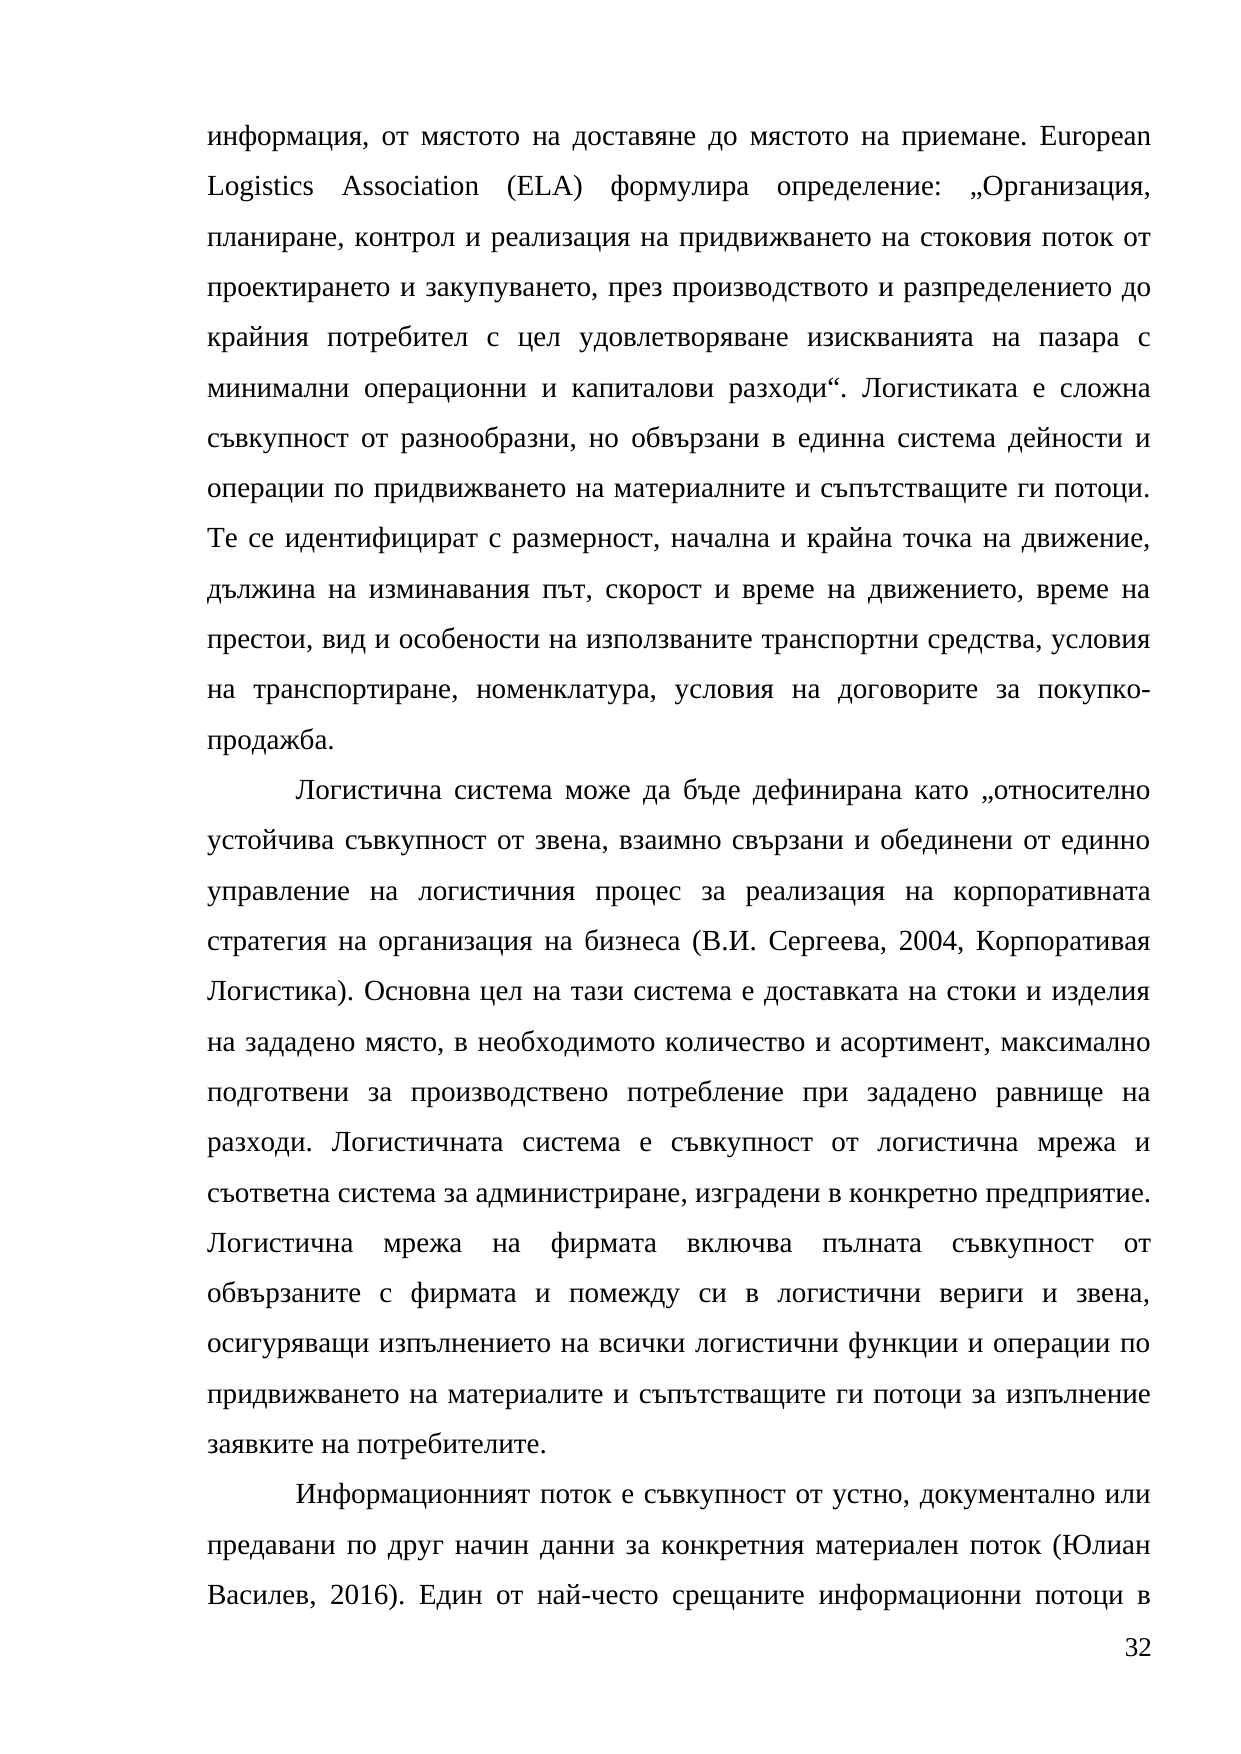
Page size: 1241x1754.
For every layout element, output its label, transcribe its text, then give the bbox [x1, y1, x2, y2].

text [207, 1477, 1152, 1611]
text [207, 118, 1152, 755]
text Логистична система може да бъде дефинирана като „относително устойчива съвкупност от звена, взаимно свързани и обединени от единно управление на логистичния процес за реализация на корпоративната стратегия на организация на бизнеса (В.И. Сергеева, 2004, Корпоративая Логистика). Основна цел на тази система е доставката на стоки и изделия на зададено място, в необходимото количество и асортимент, максимално подготвени за производствено потребление при зададено равнище на разходи. Логистичната система е съвкупност от логистична мрежа и съответна система за администриране, изградени в конкретно предприятие. Логистична мрежа на фирмата включва пълната съвкупност от обвързаните с фирмата и помежду си в логистични вериги и звена, осигуряващи изпълнението на всички логистични функции и операции по придвижването на материалите и съпътстващите ги потоци за изпълнение заявките на потребителите. [207, 772, 1152, 1460]
